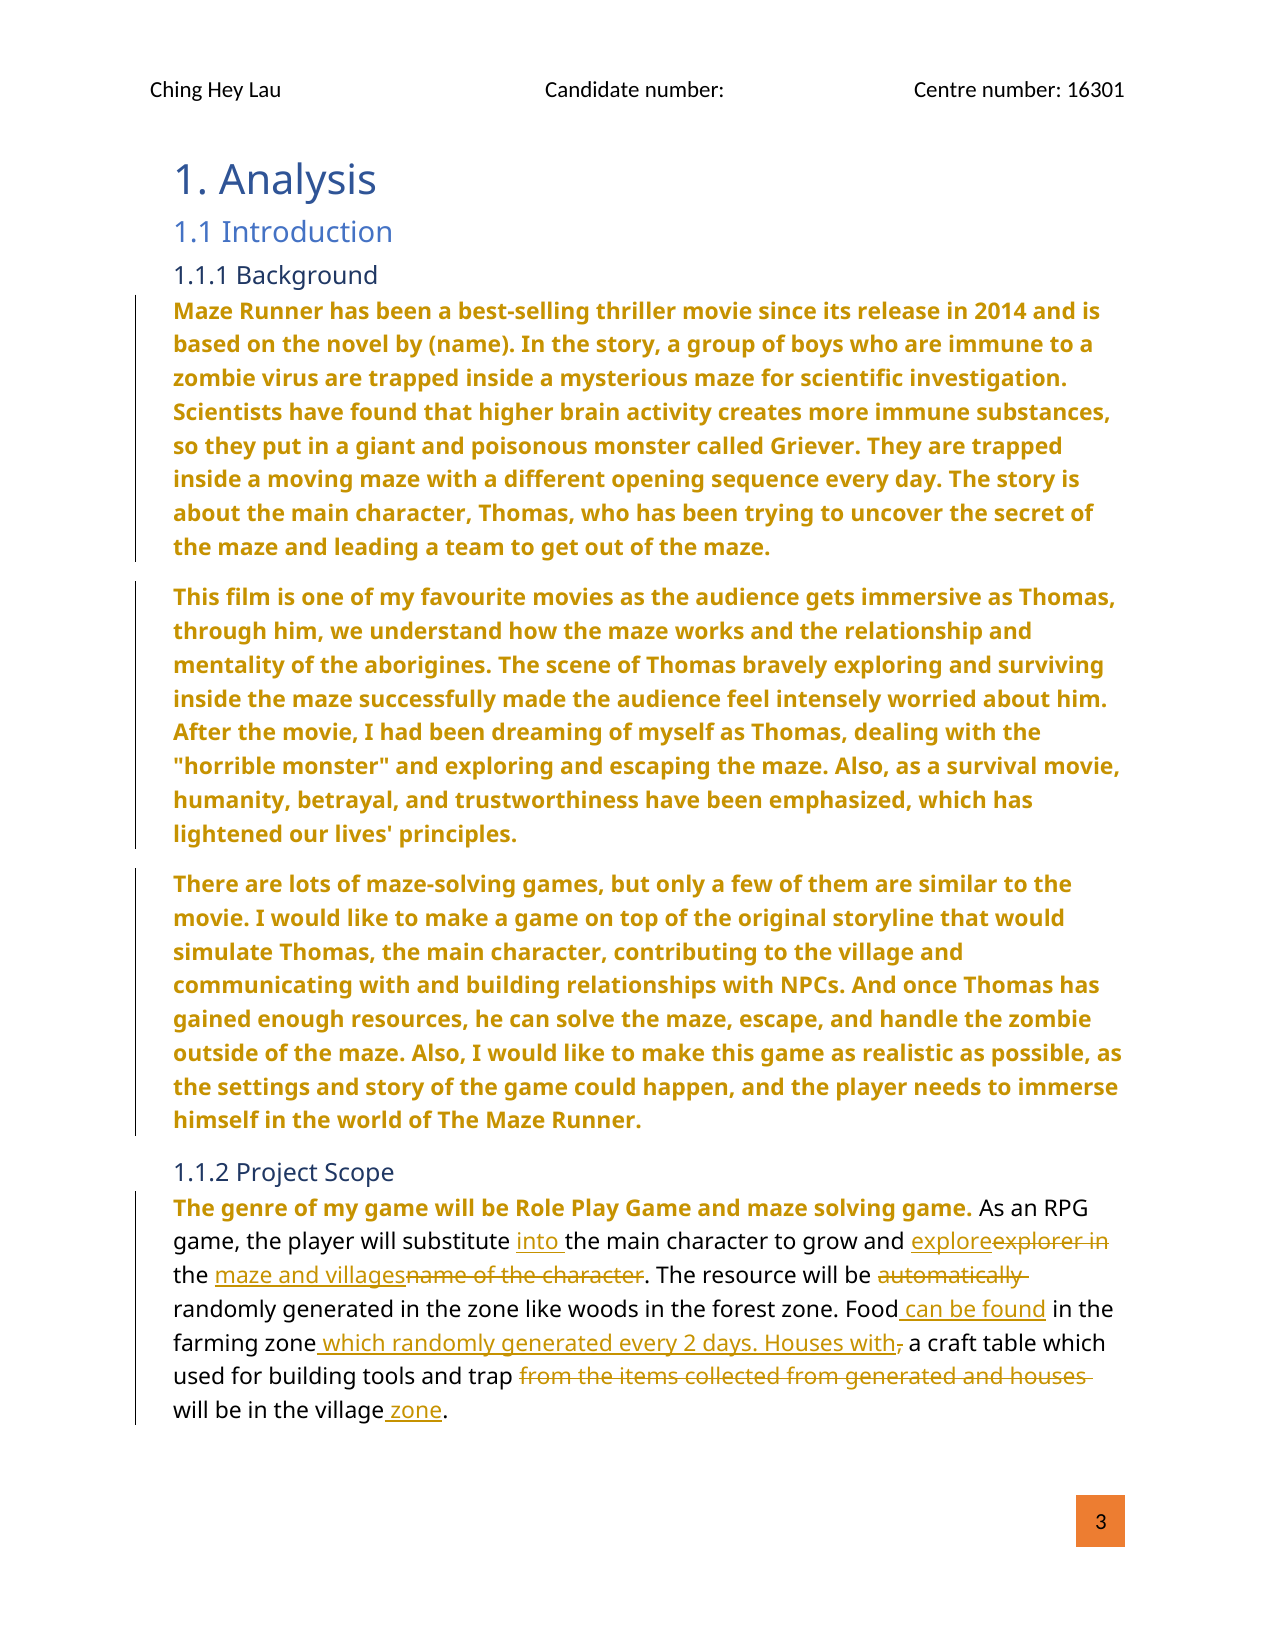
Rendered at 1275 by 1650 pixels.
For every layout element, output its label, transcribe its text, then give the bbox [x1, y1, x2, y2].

subtitle 1.1.1 Background [173, 258, 1125, 292]
text The genre of my game will be Role Play Game and maze solving game. As an RPG game, the player will substitute the main character to grow and the . The resource will be randomly generated in the zone like woods in the forest zone. Food in the farming zone a craft table which used for building tools and trap will be in the village. [173, 1191, 1125, 1425]
subtitle 1.1 Introduction [173, 211, 1125, 251]
text Maze Runner has been a best-selling thriller movie since its release in 2014 and is based on the novel by (name). In the story, a group of boys who are immune to a zombie virus are trapped inside a mysterious maze for scientific investigation. Scientists have found that higher brain activity creates more immune substances, so they put in a giant and poisonous monster called Griever. They are trapped inside a moving maze with a different opening sequence every day. The story is about the main character, Thomas, who has been trying to uncover the secret of the maze and leading a team to get out of the maze. [173, 295, 1125, 562]
subtitle 1. Analysis [173, 150, 1125, 207]
text This film is one of my favourite movies as the audience gets immersive as Thomas, through him, we understand how the maze works and the relationship and mentality of the aborigines. The scene of Thomas bravely exploring and surviving inside the maze successfully made the audience feel intensely worried about him. After the movie, I had been dreaming of myself as Thomas, dealing with the "horrible monster" and exploring and escaping the maze. Also, as a survival movie, humanity, betrayal, and trustworthiness have been emphasized, which has lightened our lives' principles. [173, 581, 1125, 849]
subtitle 1.1.2 Project Scope [173, 1155, 1125, 1189]
text There are lots of maze-solving games, but only a few of them are similar to the movie. I would like to make a game on top of the original storyline that would simulate Thomas, the main character, contributing to the village and communicating with and building relationships with NPCs. And once Thomas has gained enough resources, he can solve the maze, escape, and handle the zombie outside of the maze. Also, I would like to make this game as realistic as possible, as the settings and story of the game could happen, and the player needs to immerse himself in the world of The Maze Runner. [173, 868, 1125, 1136]
